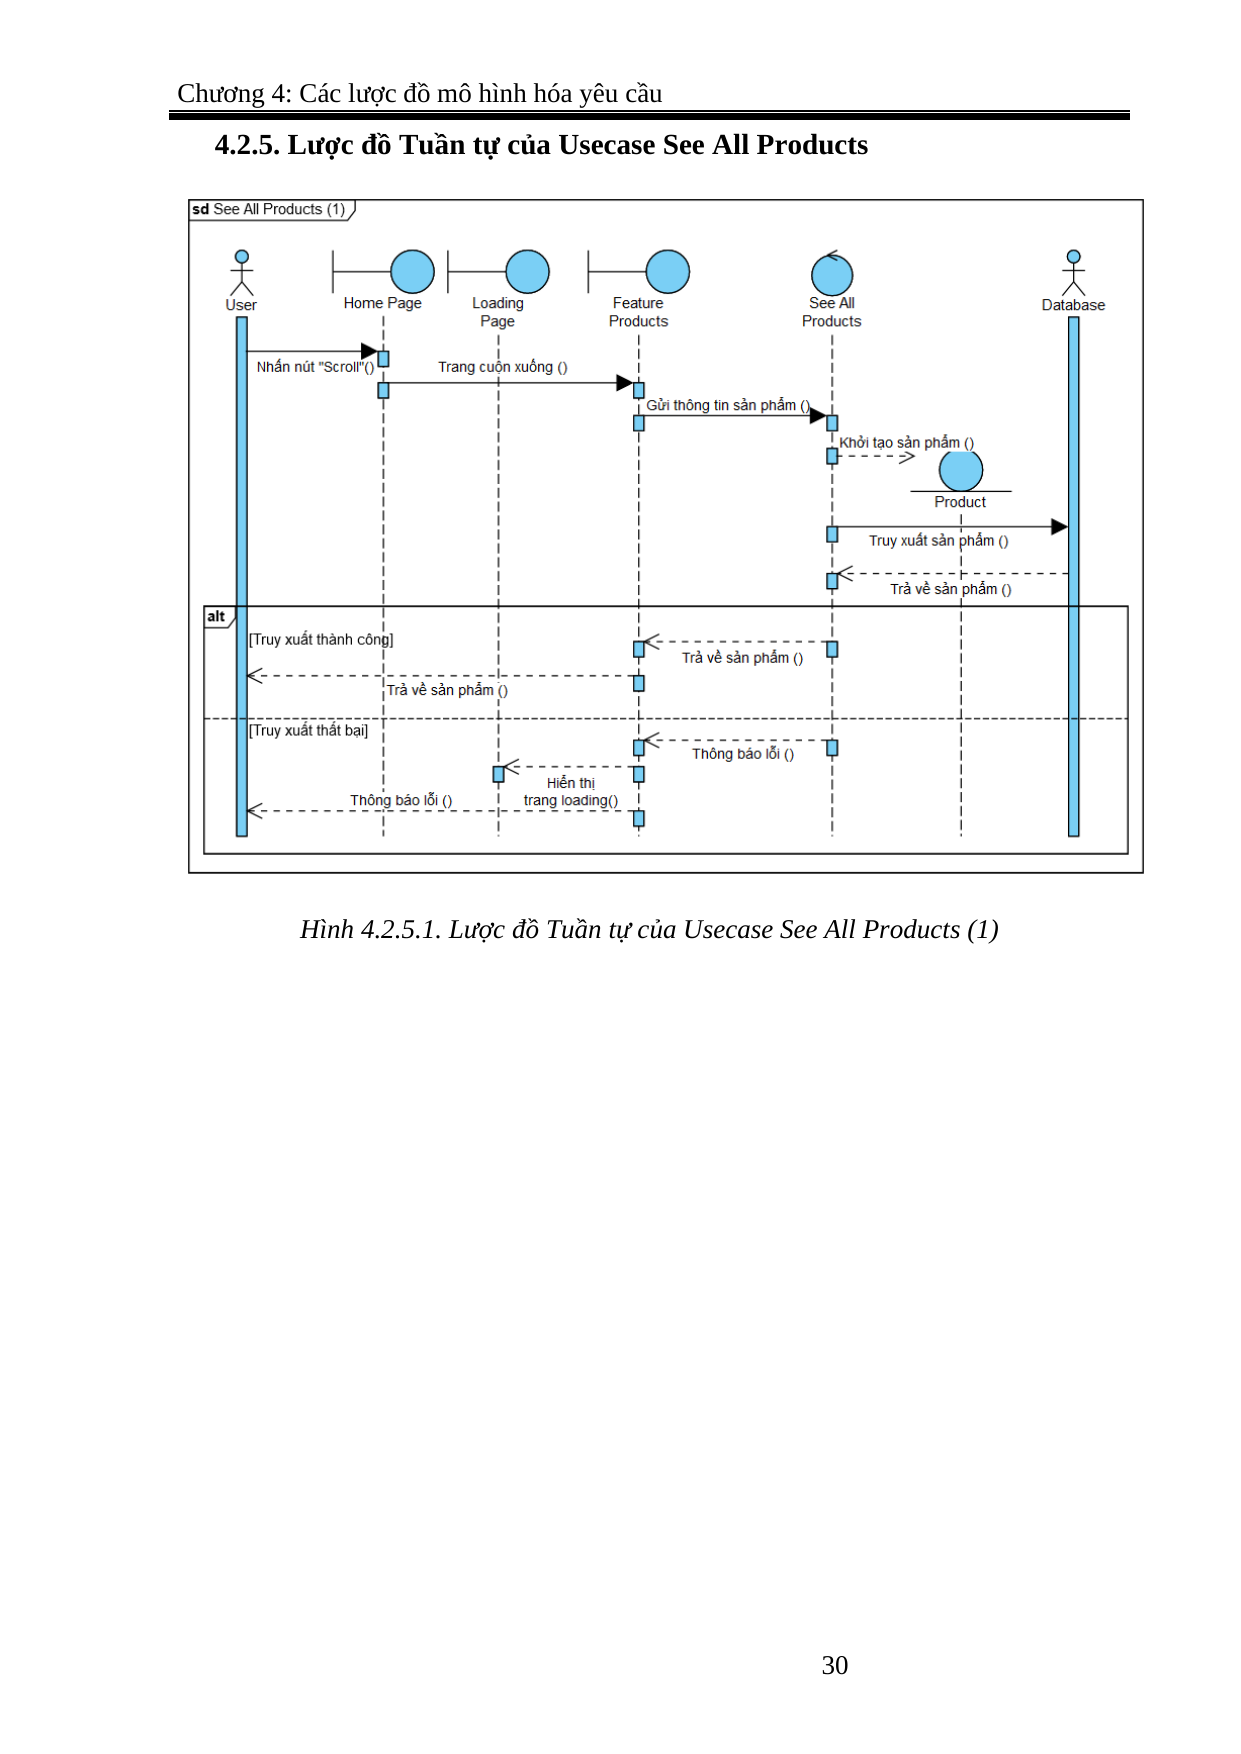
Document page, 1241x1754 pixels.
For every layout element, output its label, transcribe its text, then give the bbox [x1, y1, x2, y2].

subtitle Hình 4.2.5.1. Lược đồ Tuần tự của Usecase See All Products (1) [177, 913, 1122, 944]
picture [177, 190, 1157, 882]
subtitle 4.2.5. Lược đồ Tuần tự của Usecase See All Products [177, 127, 1122, 161]
